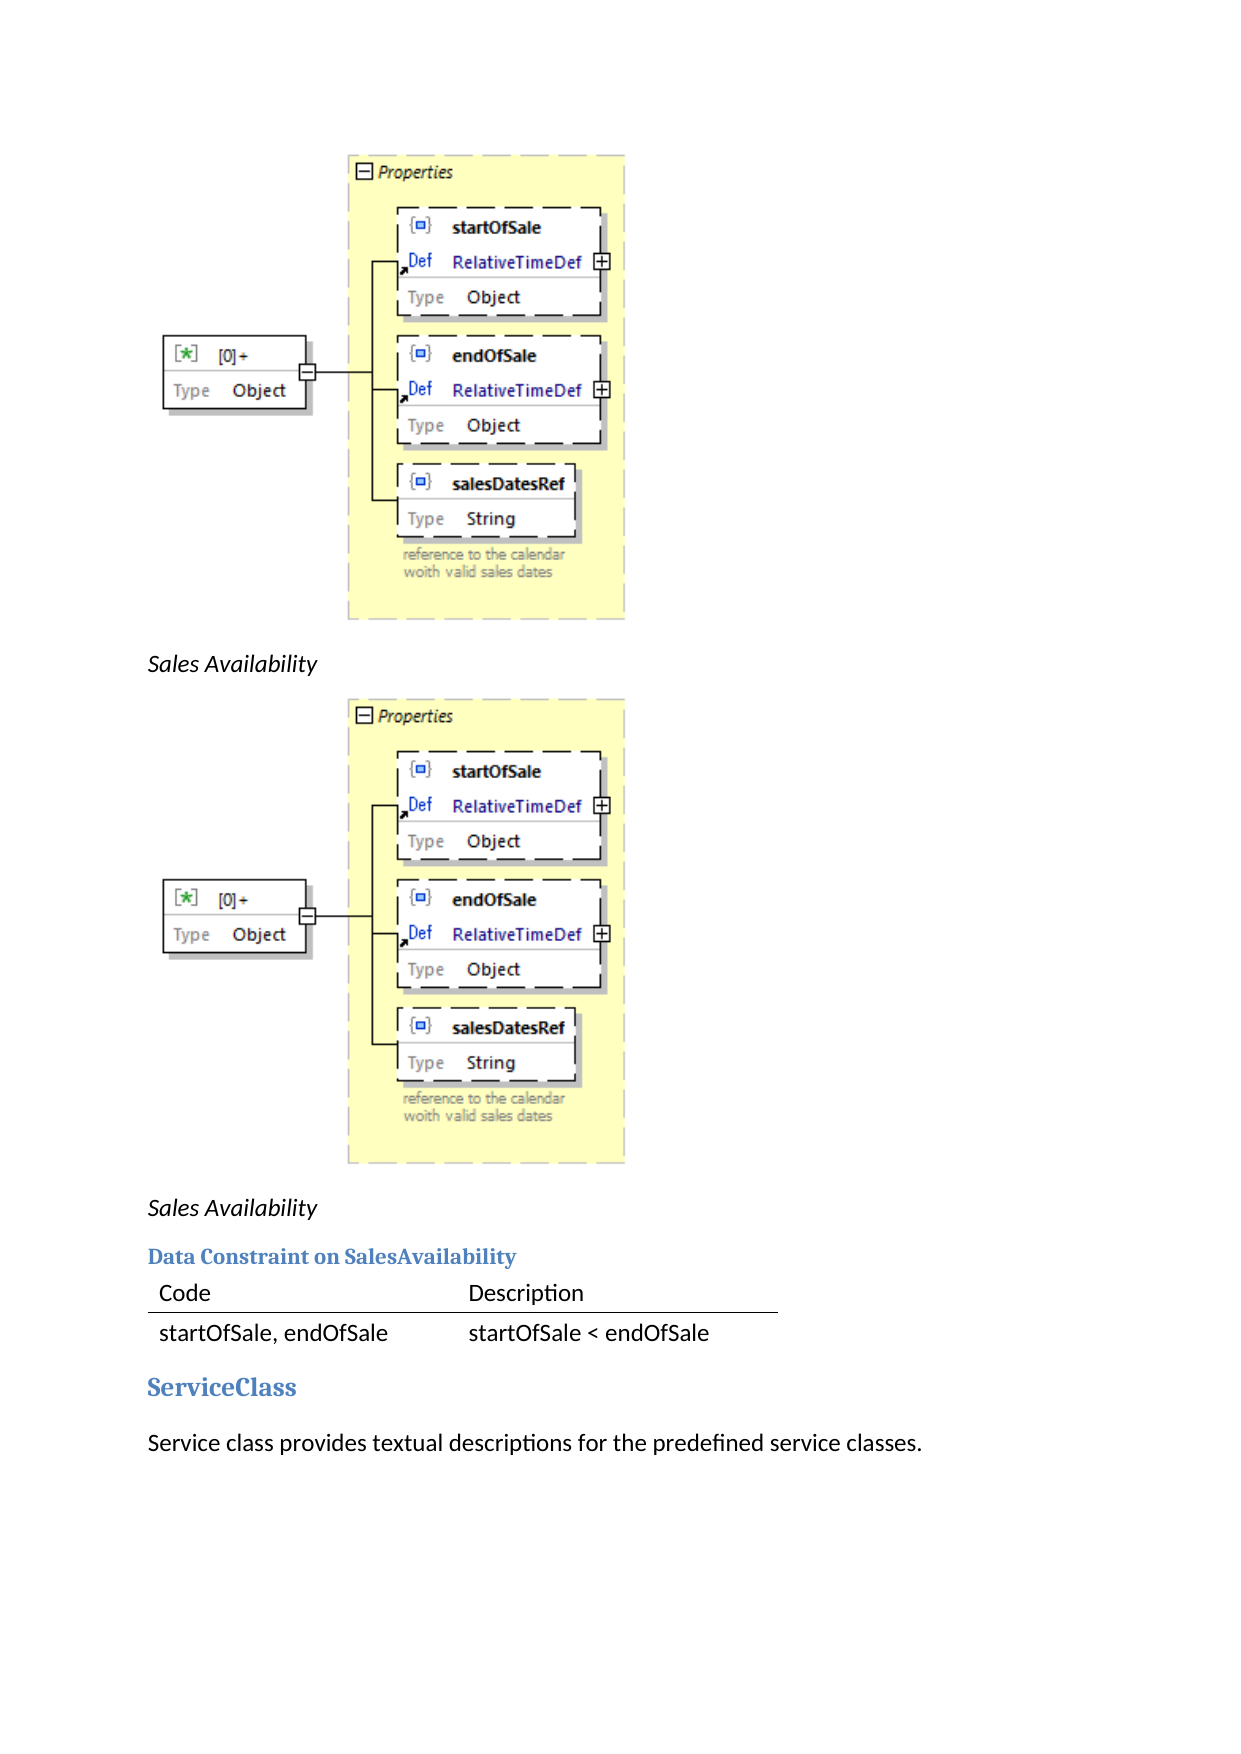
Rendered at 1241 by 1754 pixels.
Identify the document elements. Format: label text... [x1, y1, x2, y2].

text Sales Availability [148, 1192, 1093, 1223]
picture [147, 147, 641, 628]
subtitle ServiceClass [148, 1372, 1093, 1403]
text Service class provides textual descriptions for the predefined service classes. [148, 1427, 1093, 1457]
subtitle Data Constraint on SalesAvailability [148, 1244, 1093, 1270]
table_cell startOfSale < endOfSale [457, 1313, 778, 1351]
text Sales Availability [148, 648, 1093, 679]
table_cell startOfSale, endOfSale [148, 1313, 457, 1351]
table_header Code [148, 1274, 457, 1312]
picture [147, 691, 641, 1172]
table_header Description [457, 1274, 778, 1312]
